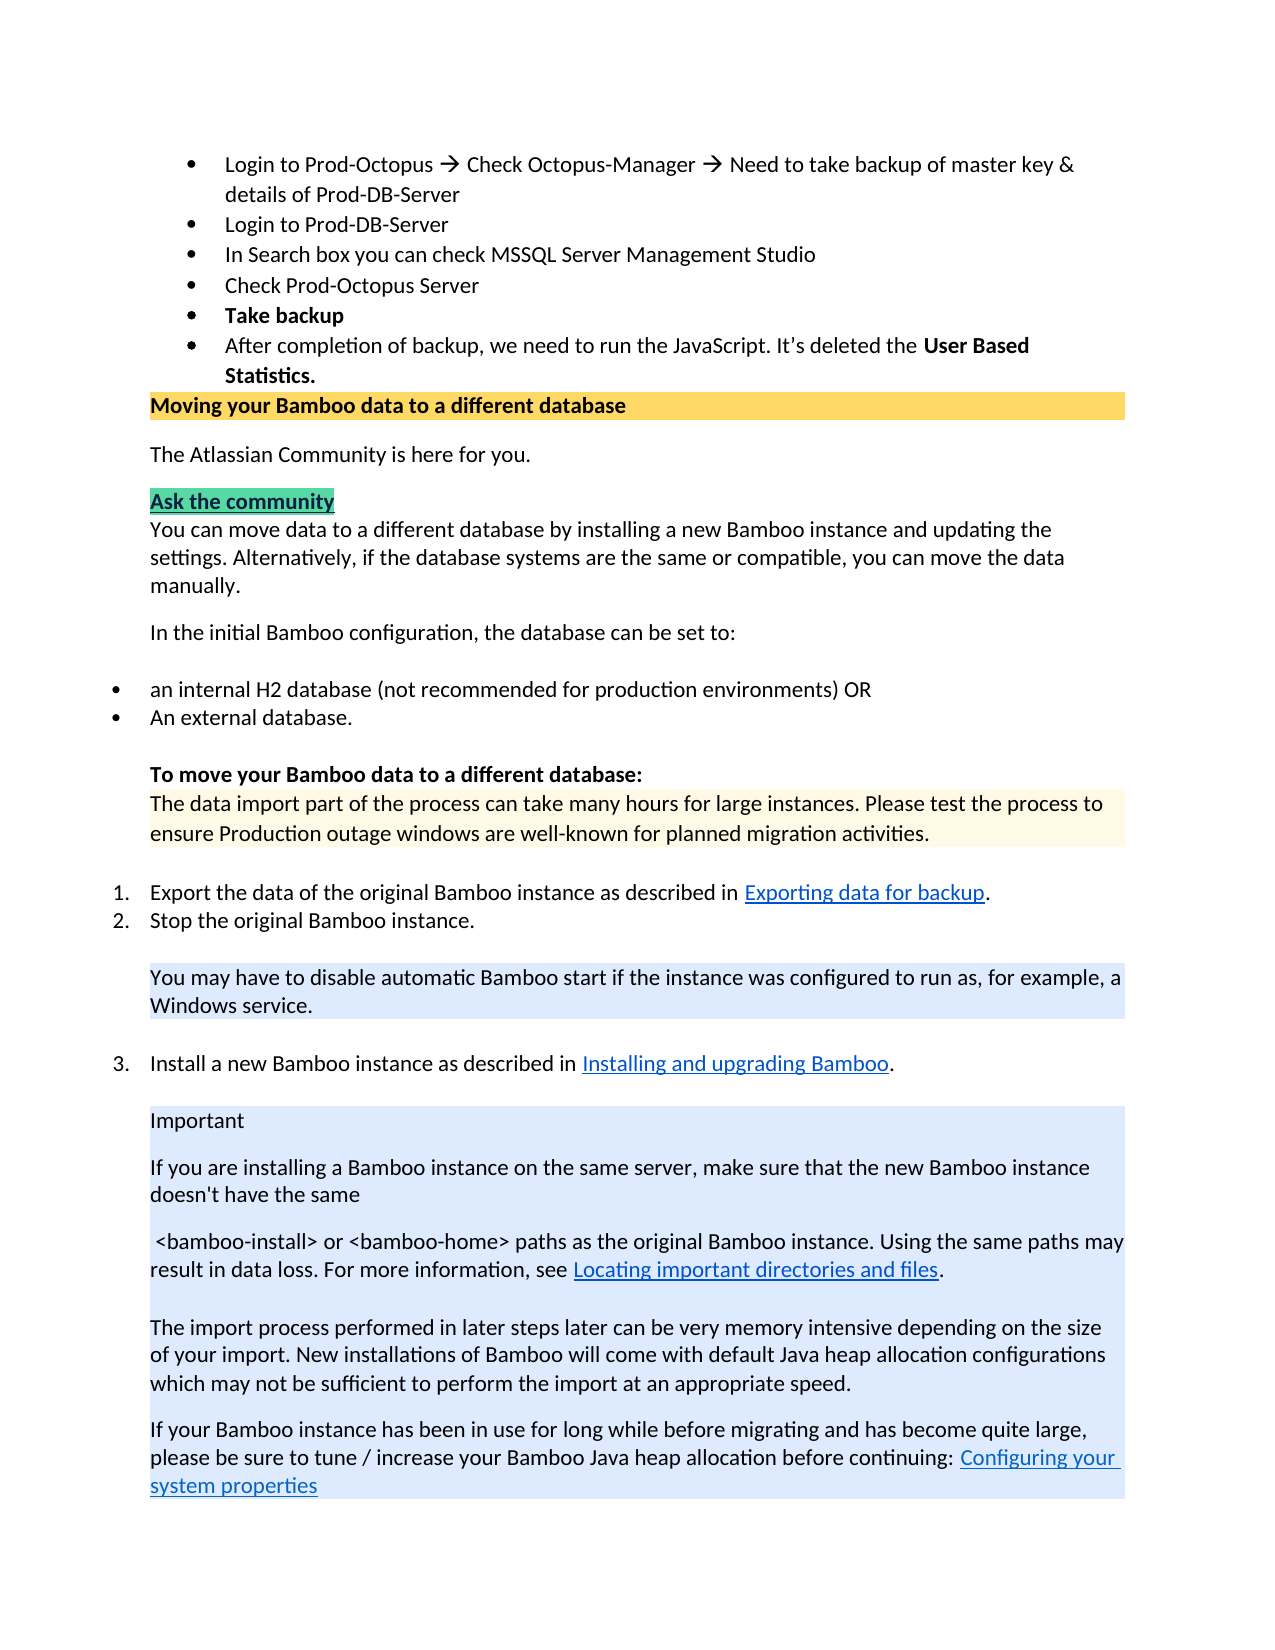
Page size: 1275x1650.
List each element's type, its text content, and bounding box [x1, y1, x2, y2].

list In Search box you can check MSSQL Server Management Studio [187, 241, 1125, 269]
list Check Prod-Octopus Server [187, 271, 1125, 299]
list an internal H2 database (not recommended for production environments) OR [112, 675, 1125, 703]
list Login to Prod-DB-Server [187, 210, 1125, 238]
text If you are installing a Bamboo instance on the same server, make sure that the new Bamboo instance doesn't have the same [150, 1153, 1125, 1209]
text The data import part of the process can take many hours for large instances. Please test the process to ensure Production outage windows are well-known for planned migration activities. [150, 789, 1125, 847]
text The Atlassian Community is here for you. [150, 441, 1125, 469]
text You may have to disable automatic Bamboo start if the instance was configured to run as, for example, a Windows service. [150, 963, 1125, 1019]
list After completion of backup, we need to run the JavaScript. It’s deleted the User Based Statistics. [187, 331, 1125, 389]
text Important [150, 1106, 1125, 1134]
text In the initial Bamboo configuration, the database can be set to: [150, 618, 1125, 646]
text Ask the community [150, 487, 1125, 515]
text Moving your Bamboo data to a different database [150, 392, 1125, 420]
list Install a new Bamboo instance as described in Installing and upgrading Bamboo. [112, 1049, 1125, 1077]
list Stop the original Bamboo instance. [112, 906, 1125, 934]
text You can move data to a different database by installing a new Bamboo instance and updating the settings. Alternatively, if the database systems are the same or compatible, you can move the data manually. [150, 515, 1125, 599]
text To move your Bamboo data to a different database: [150, 761, 1125, 789]
text If your Bamboo instance has been in use for long while before migrating and has become quite large, please be sure to tune / increase your Bamboo Java heap allocation before continuing: Configuring your system properties [150, 1415, 1125, 1499]
list Take backup [187, 301, 1125, 329]
list Export the data of the original Bamboo instance as described in Exporting data for backup. [112, 878, 1125, 906]
list An external database. [112, 703, 1125, 731]
list Login to Prod-Octopus Check Octopus-Manager Need to take backup of master key & details of Prod-DB-Server [187, 150, 1125, 208]
text <bamboo-install> or <bamboo-home> paths as the original Bamboo instance. Using the same paths may result in data loss. For more information, see Locating important directories and files. [150, 1227, 1125, 1283]
text The import process performed in later steps later can be very memory intensive depending on the size of your import. New installations of Bamboo will come with default Java heap allocation configurations which may not be sufficient to perform the import at an appropriate speed. [150, 1313, 1125, 1397]
